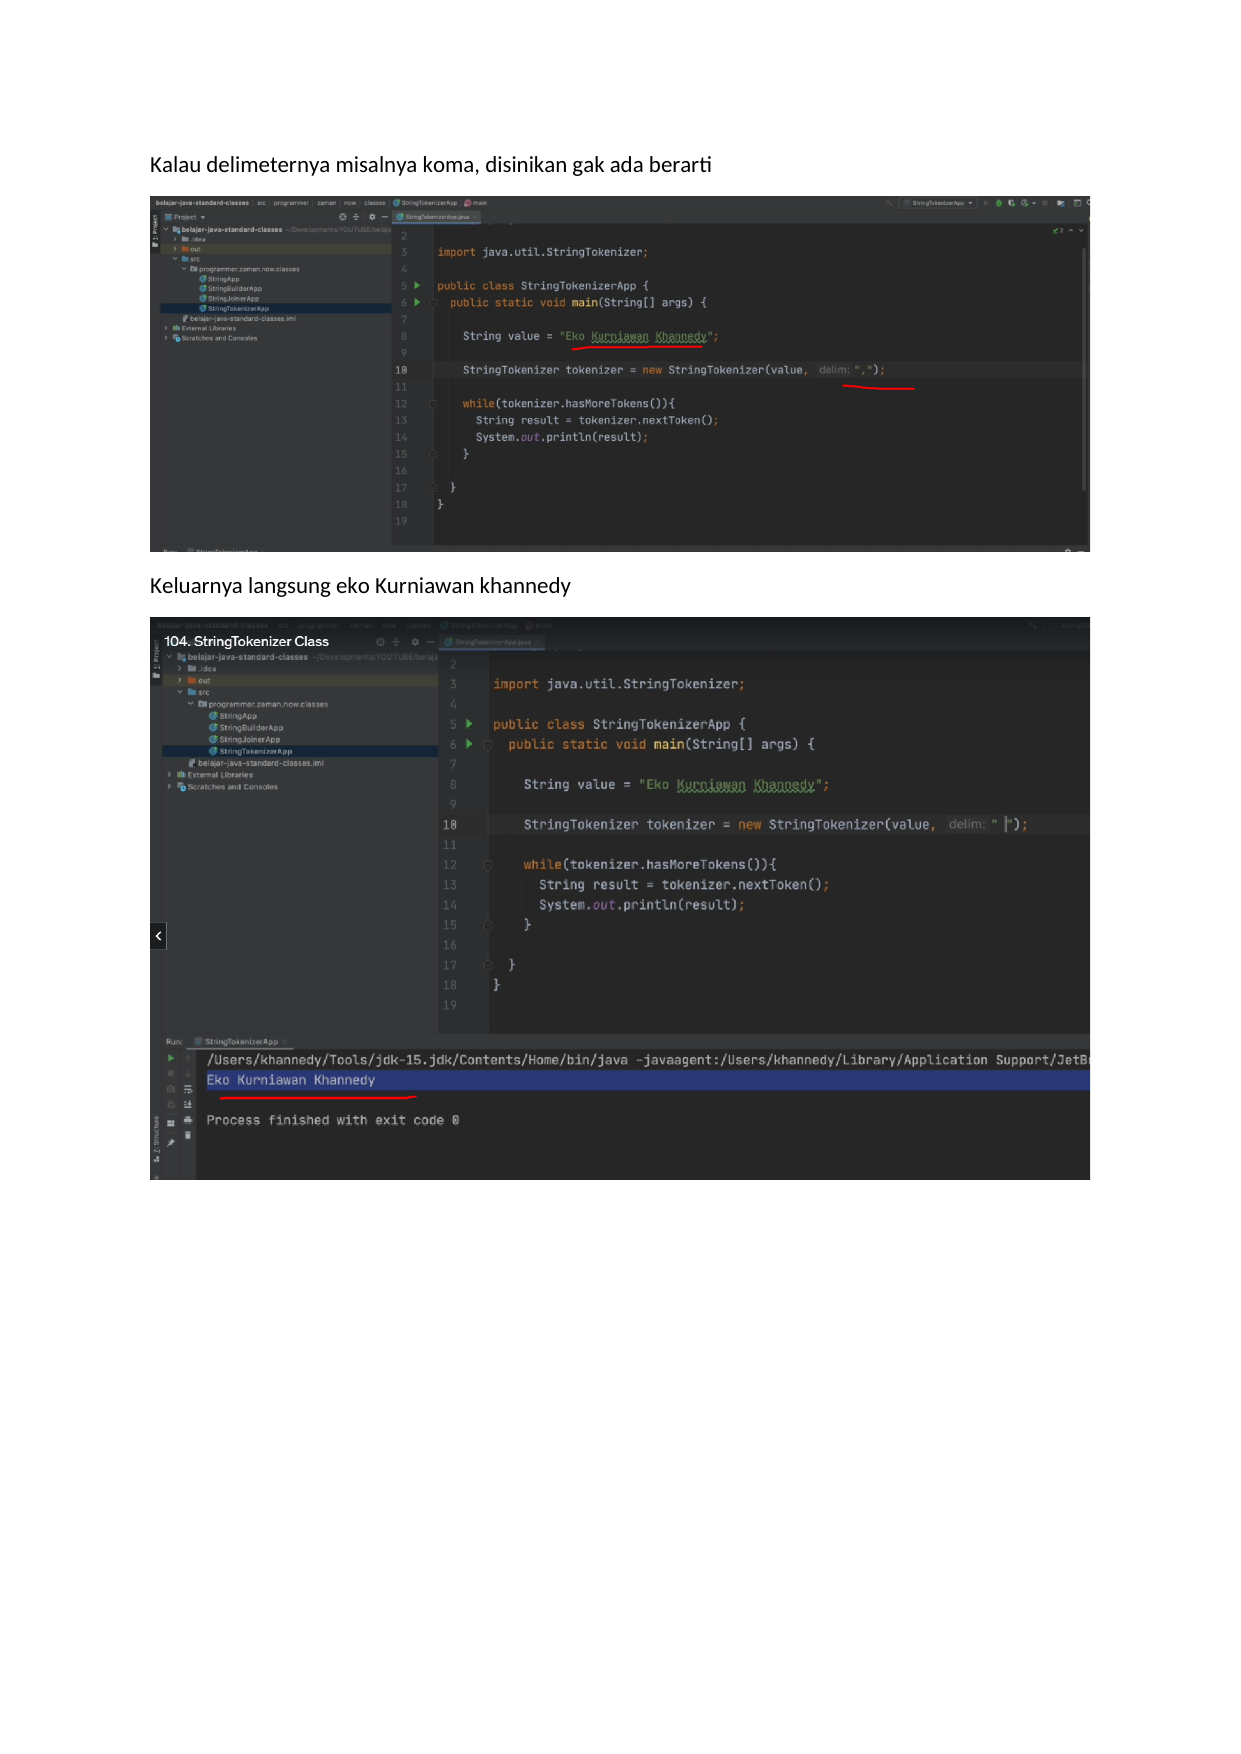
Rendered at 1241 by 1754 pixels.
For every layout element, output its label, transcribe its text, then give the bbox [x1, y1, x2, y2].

text Kalau delimeternya misalnya koma, disinikan gak ada berarti [150, 150, 1090, 178]
picture [150, 196, 1091, 552]
text Keluarnya langsung eko Kurniawan khannedy [150, 571, 1090, 599]
picture [150, 617, 1091, 1180]
